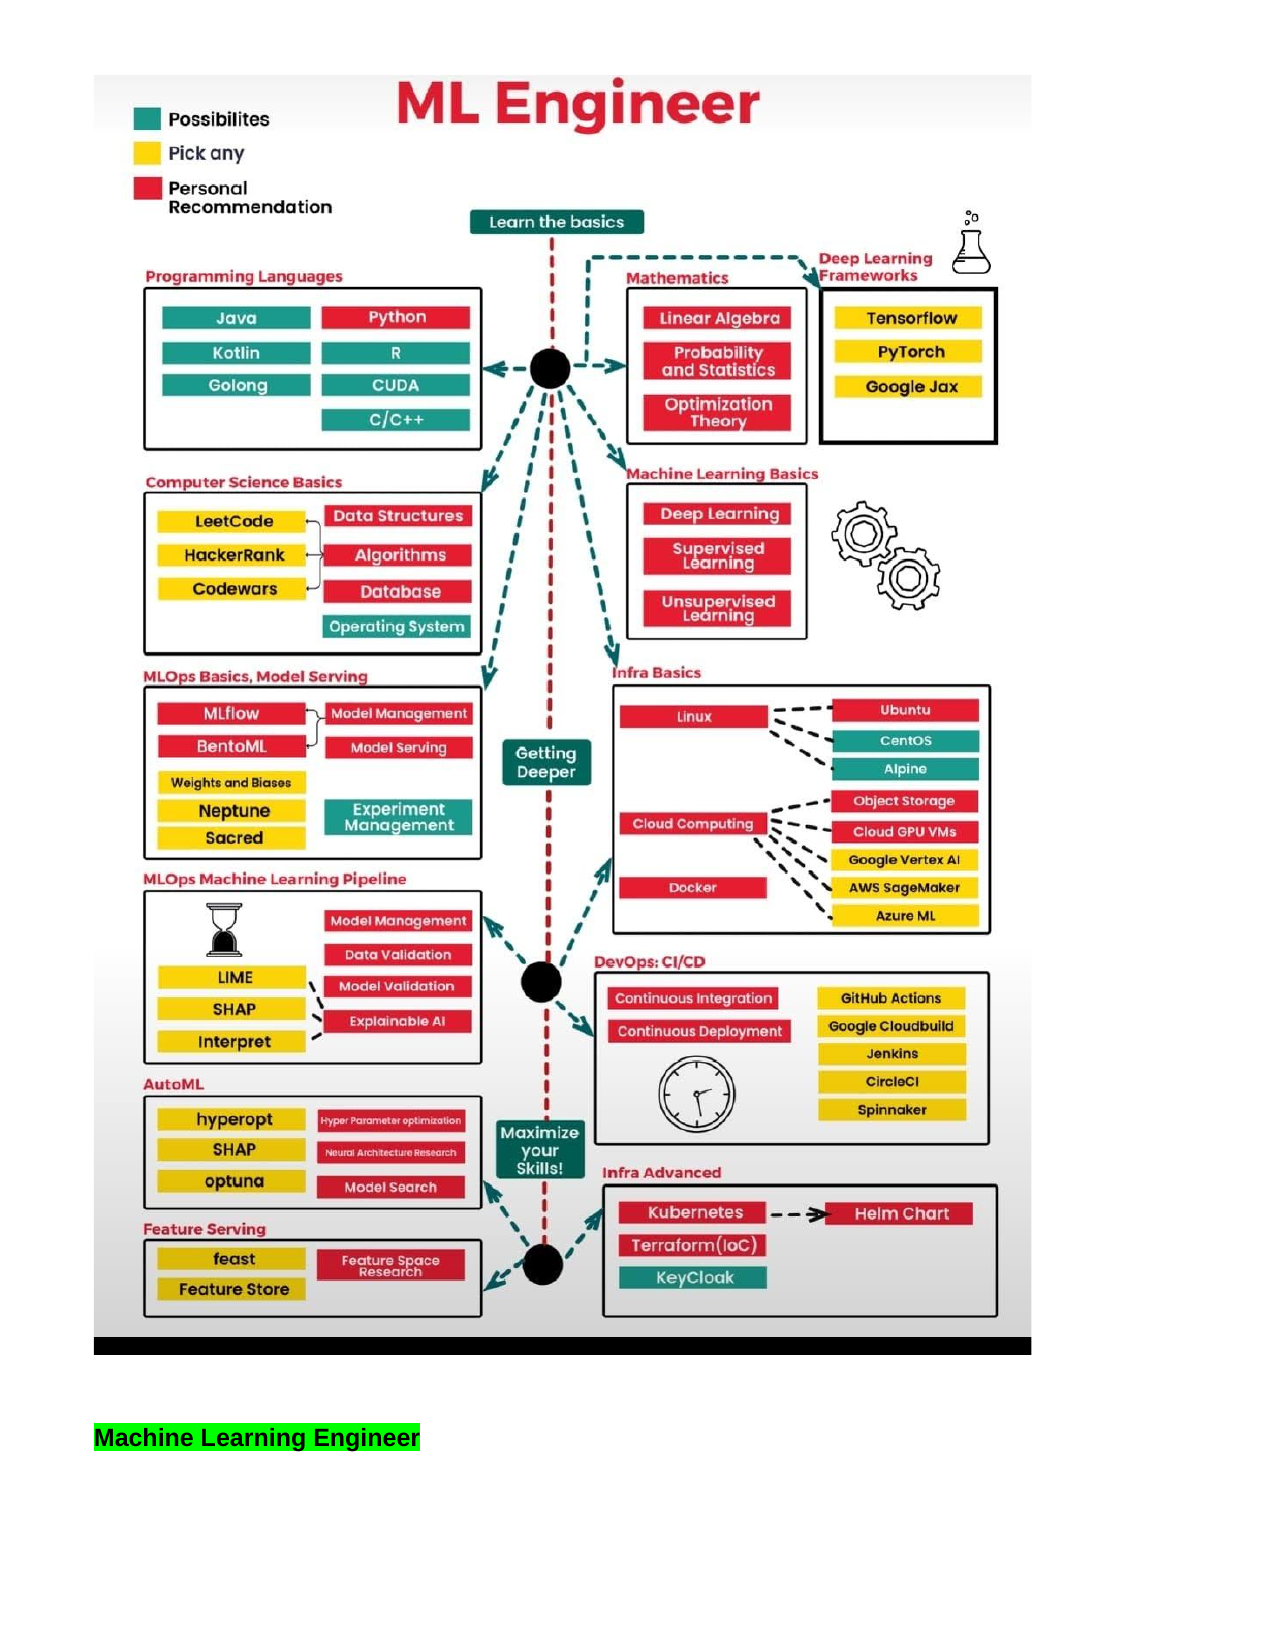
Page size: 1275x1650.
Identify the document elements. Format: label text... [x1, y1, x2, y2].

subtitle Machine Learning Engineer [94, 1422, 1200, 1451]
picture [93, 75, 1032, 1355]
